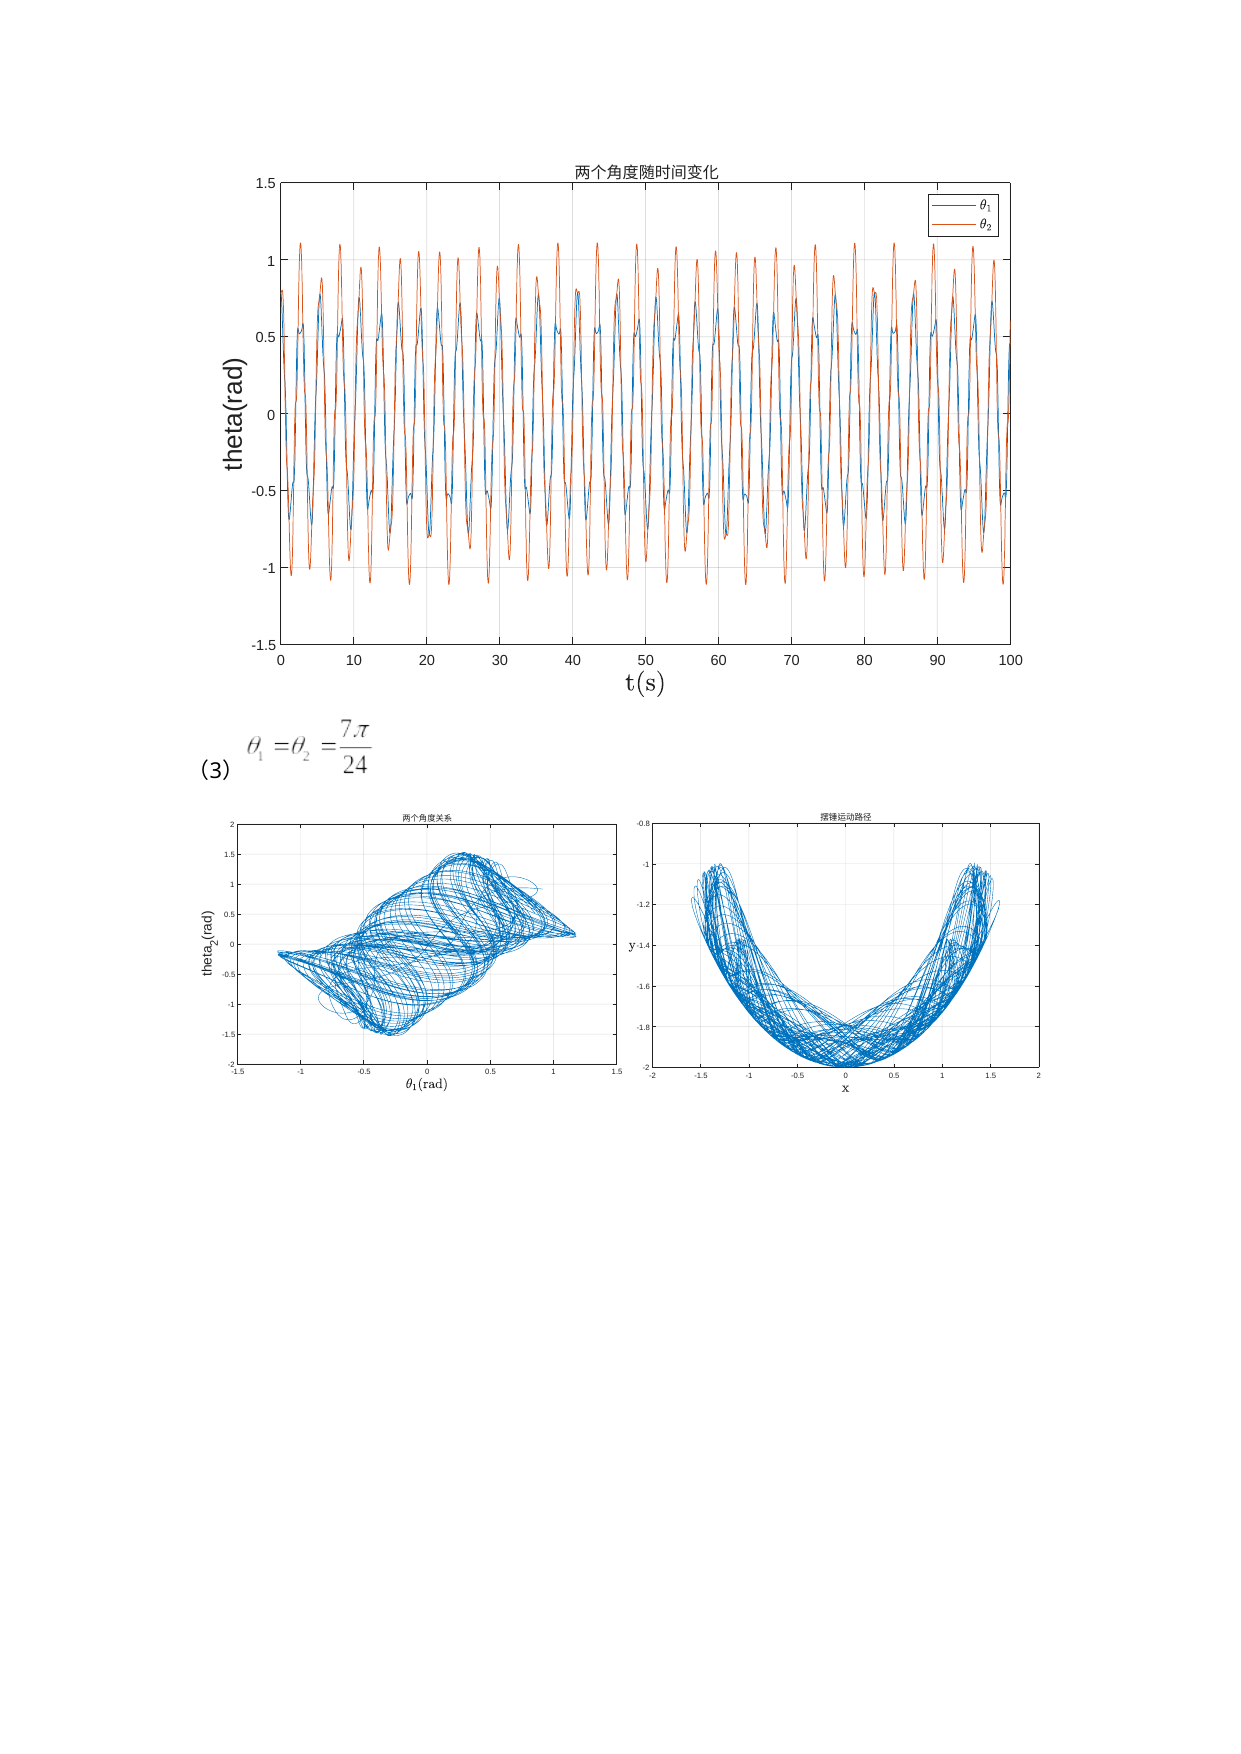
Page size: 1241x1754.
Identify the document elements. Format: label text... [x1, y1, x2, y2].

text （3） [187, 714, 1053, 812]
